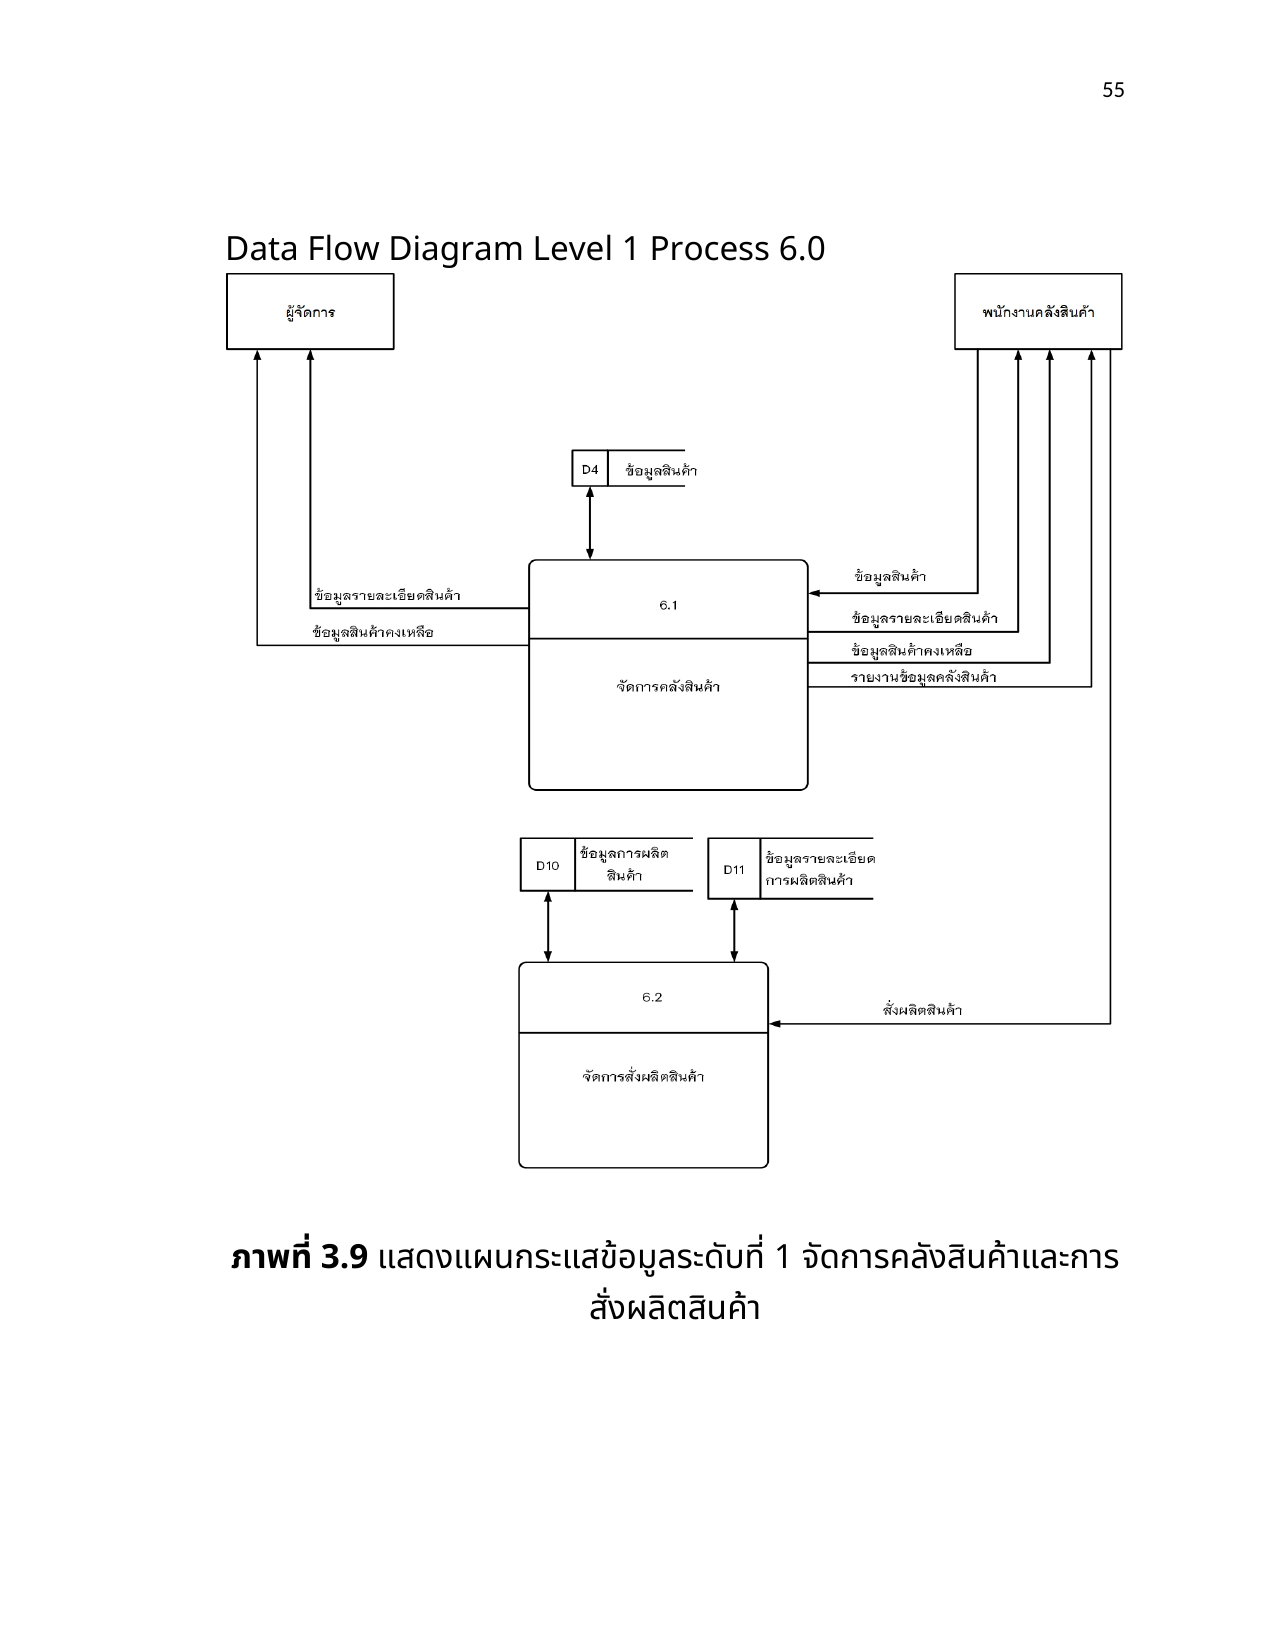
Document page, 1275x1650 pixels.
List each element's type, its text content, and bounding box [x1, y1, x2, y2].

picture [225, 272, 1123, 1169]
text ภาพที่ 3.9 แสดงแผนกระแสข้อมูลระดับที่ 1 จัดการคลังสินค้าและการสั่งผลิตสินค้า [225, 1233, 1125, 1334]
